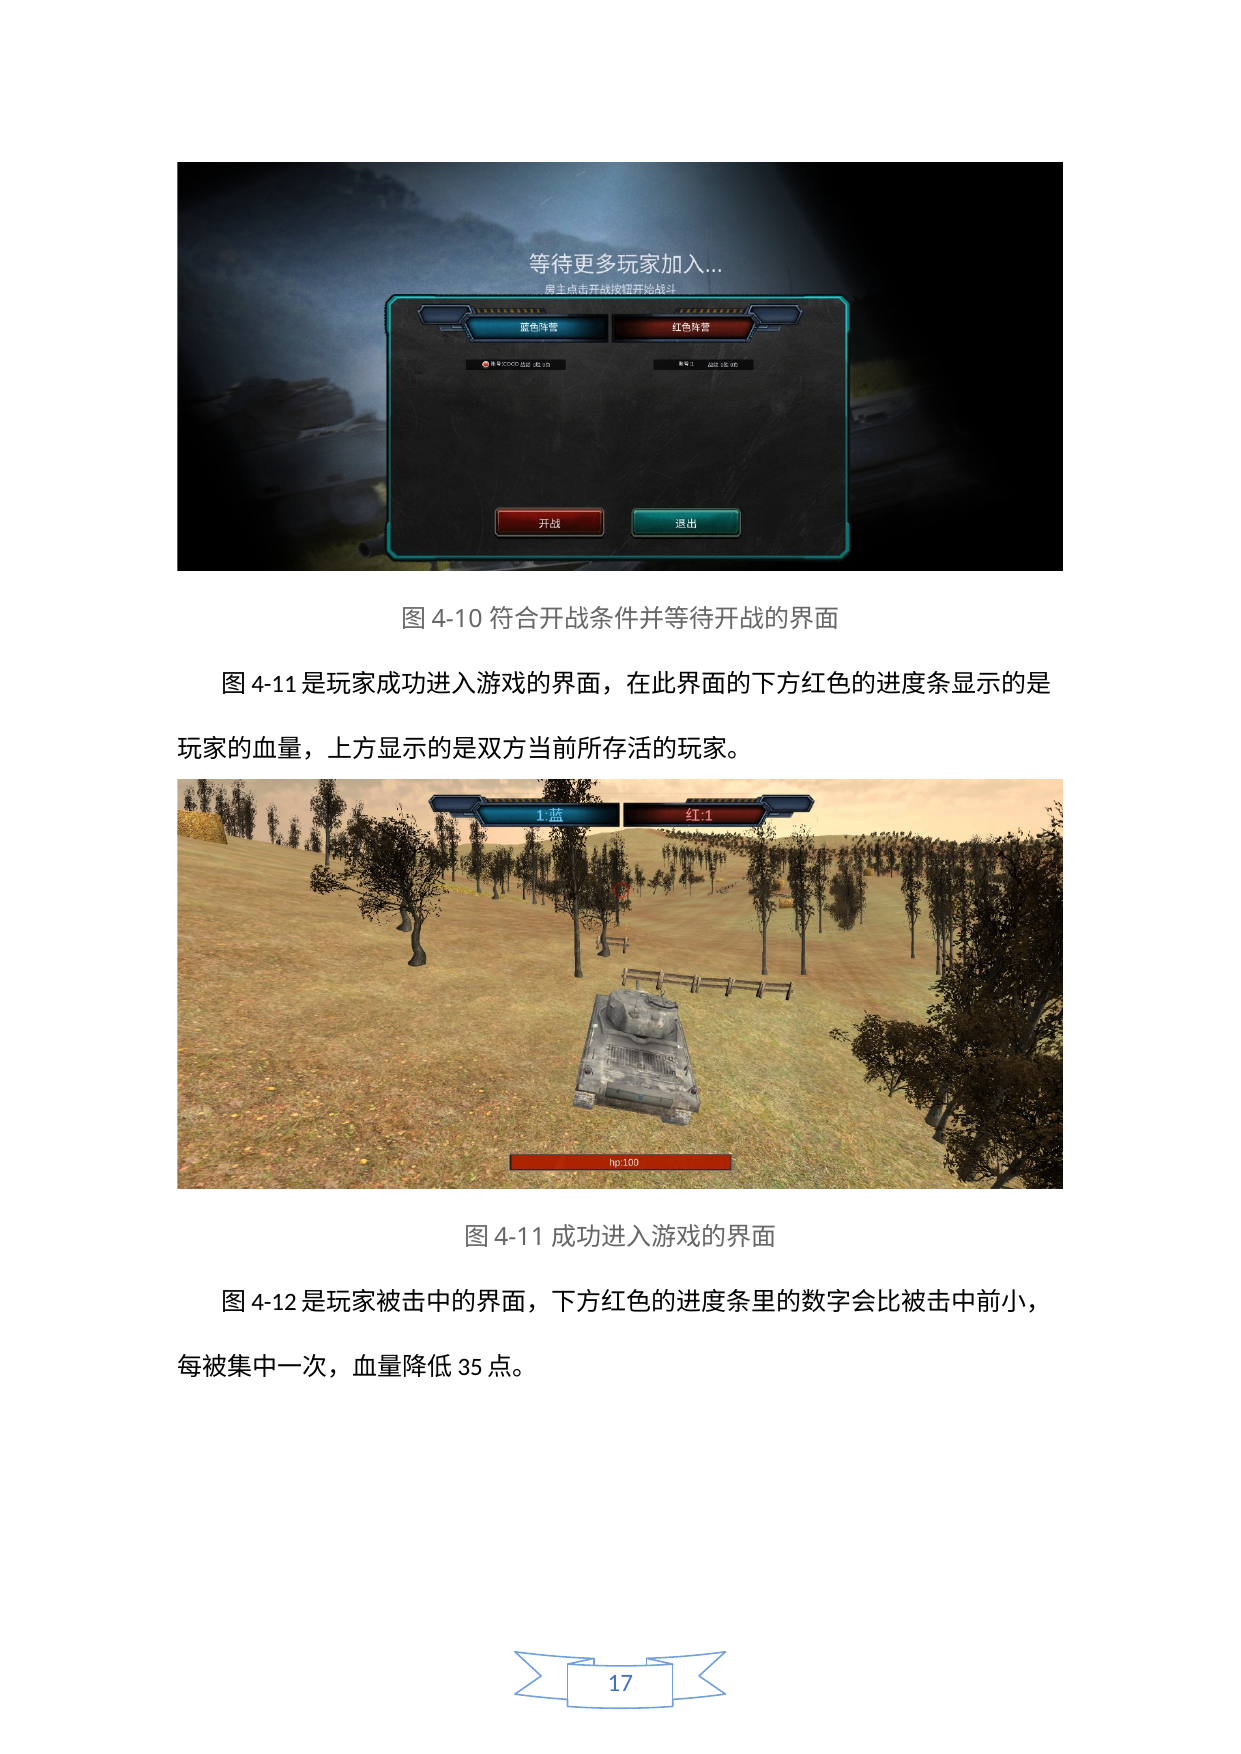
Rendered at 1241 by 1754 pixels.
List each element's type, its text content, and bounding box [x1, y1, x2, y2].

picture [177, 162, 1063, 571]
text 图4-11是玩家成功进入游戏的界面，在此界面的下方红色的进度条显示的是玩家的血量，上方显示的是双方当前所存活的玩家。 [177, 649, 1063, 779]
text 图4-11 成功进入游戏的界面 [177, 1202, 1063, 1267]
text 图4-10 符合开战条件并等待开战的界面 [177, 584, 1063, 649]
picture [177, 779, 1063, 1189]
text 图4-12是玩家被击中的界面，下方红色的进度条里的数字会比被击中前小，每被集中一次，血量降低35点。 [177, 1267, 1063, 1397]
